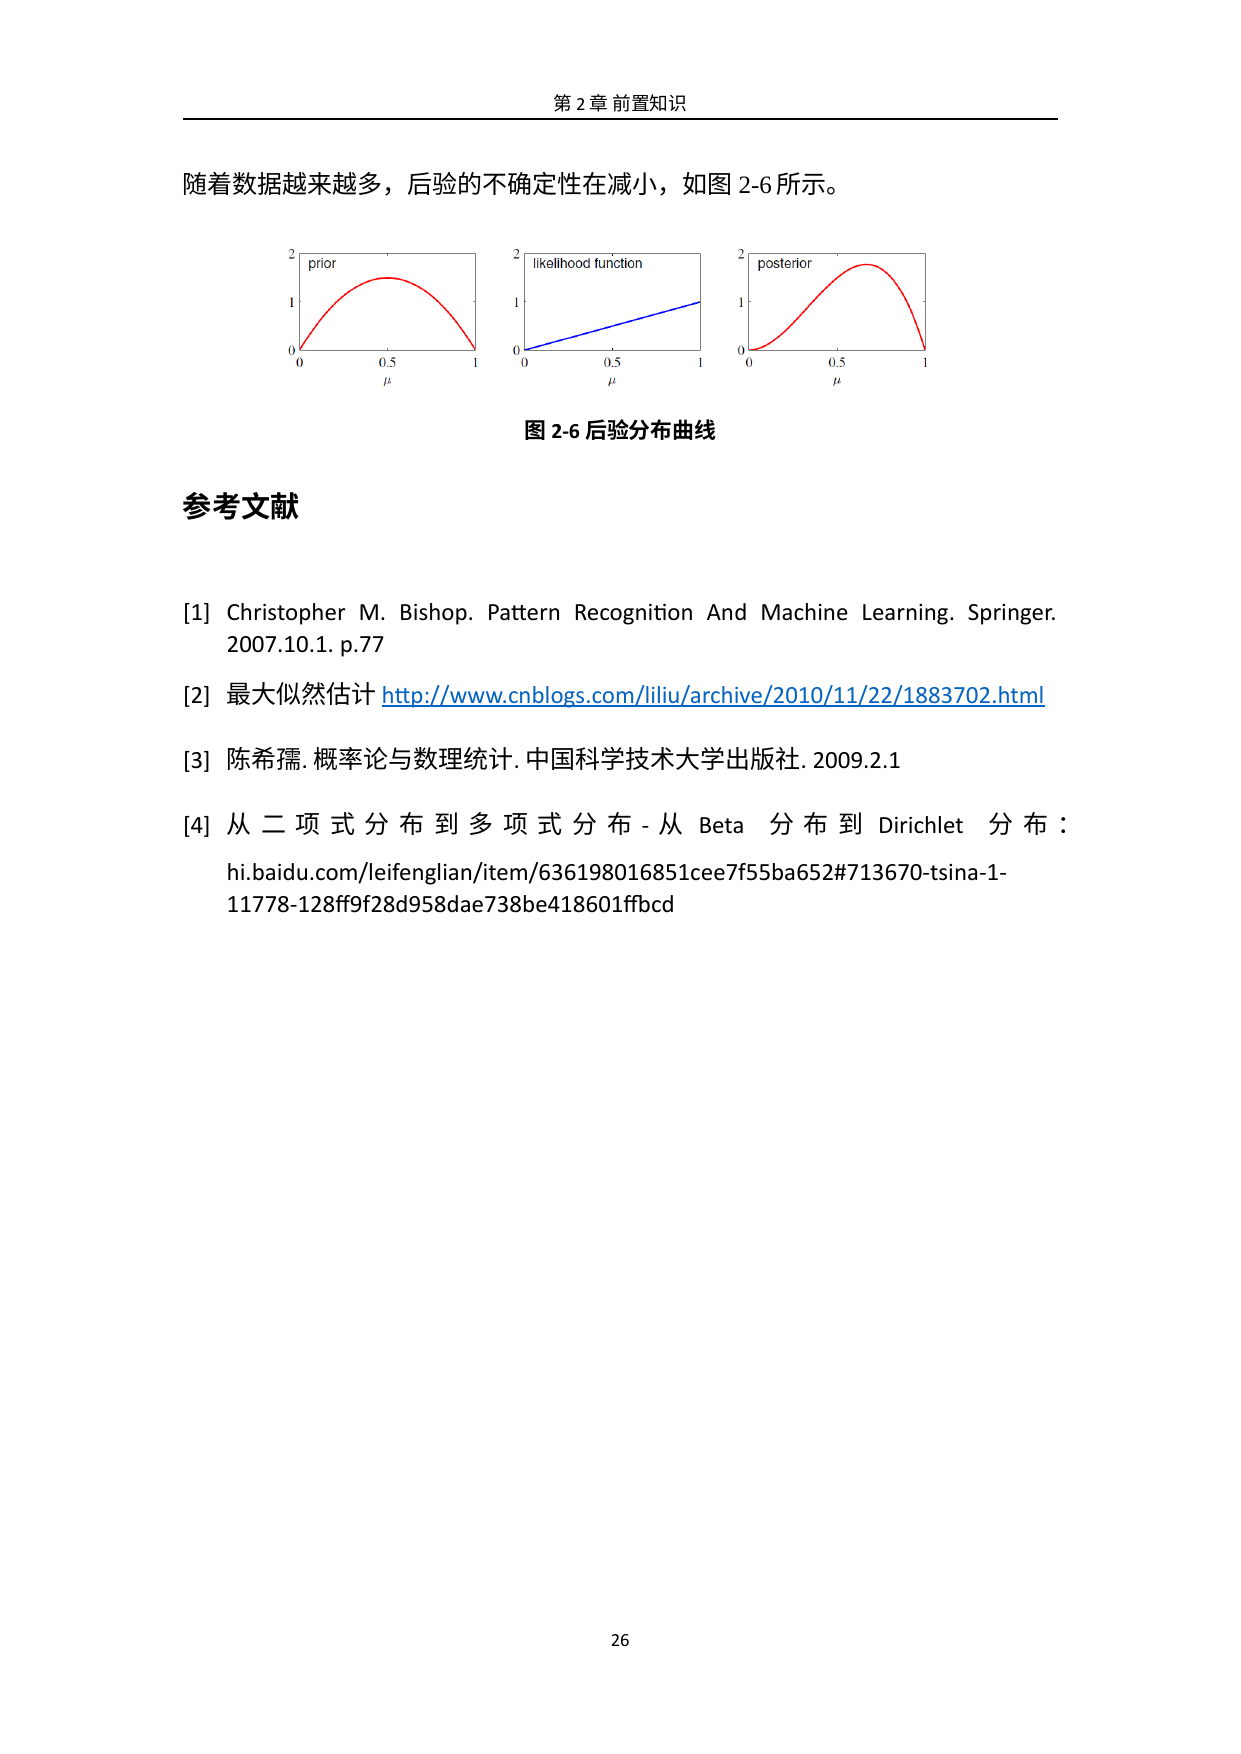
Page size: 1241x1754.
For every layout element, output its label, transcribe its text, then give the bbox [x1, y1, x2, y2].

list 最大似然估计http://www.cnblogs.com/liliu/archive/2010/11/22/1883702.html [183, 660, 1058, 725]
list Christopher M. Bishop. Pattern Recognition And Machine Learning. Springer. 2007.10.1. p.77 [183, 595, 1058, 660]
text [183, 150, 1058, 215]
subtitle 参考文献 [183, 472, 1058, 537]
picture [282, 242, 931, 386]
list 从二项式分布到多项式分布-从Beta 分布到Dirichlet 分布：hi.baidu.com/leifenglian/item/636198016851cee7f55ba652#713670-tsina-1-11778-128ff9f28d958dae738be418601ffbcd [183, 790, 1058, 920]
list 陈希孺. 概率论与数理统计. 中国科学技术大学出版社. 2009.2.1 [183, 725, 1058, 790]
